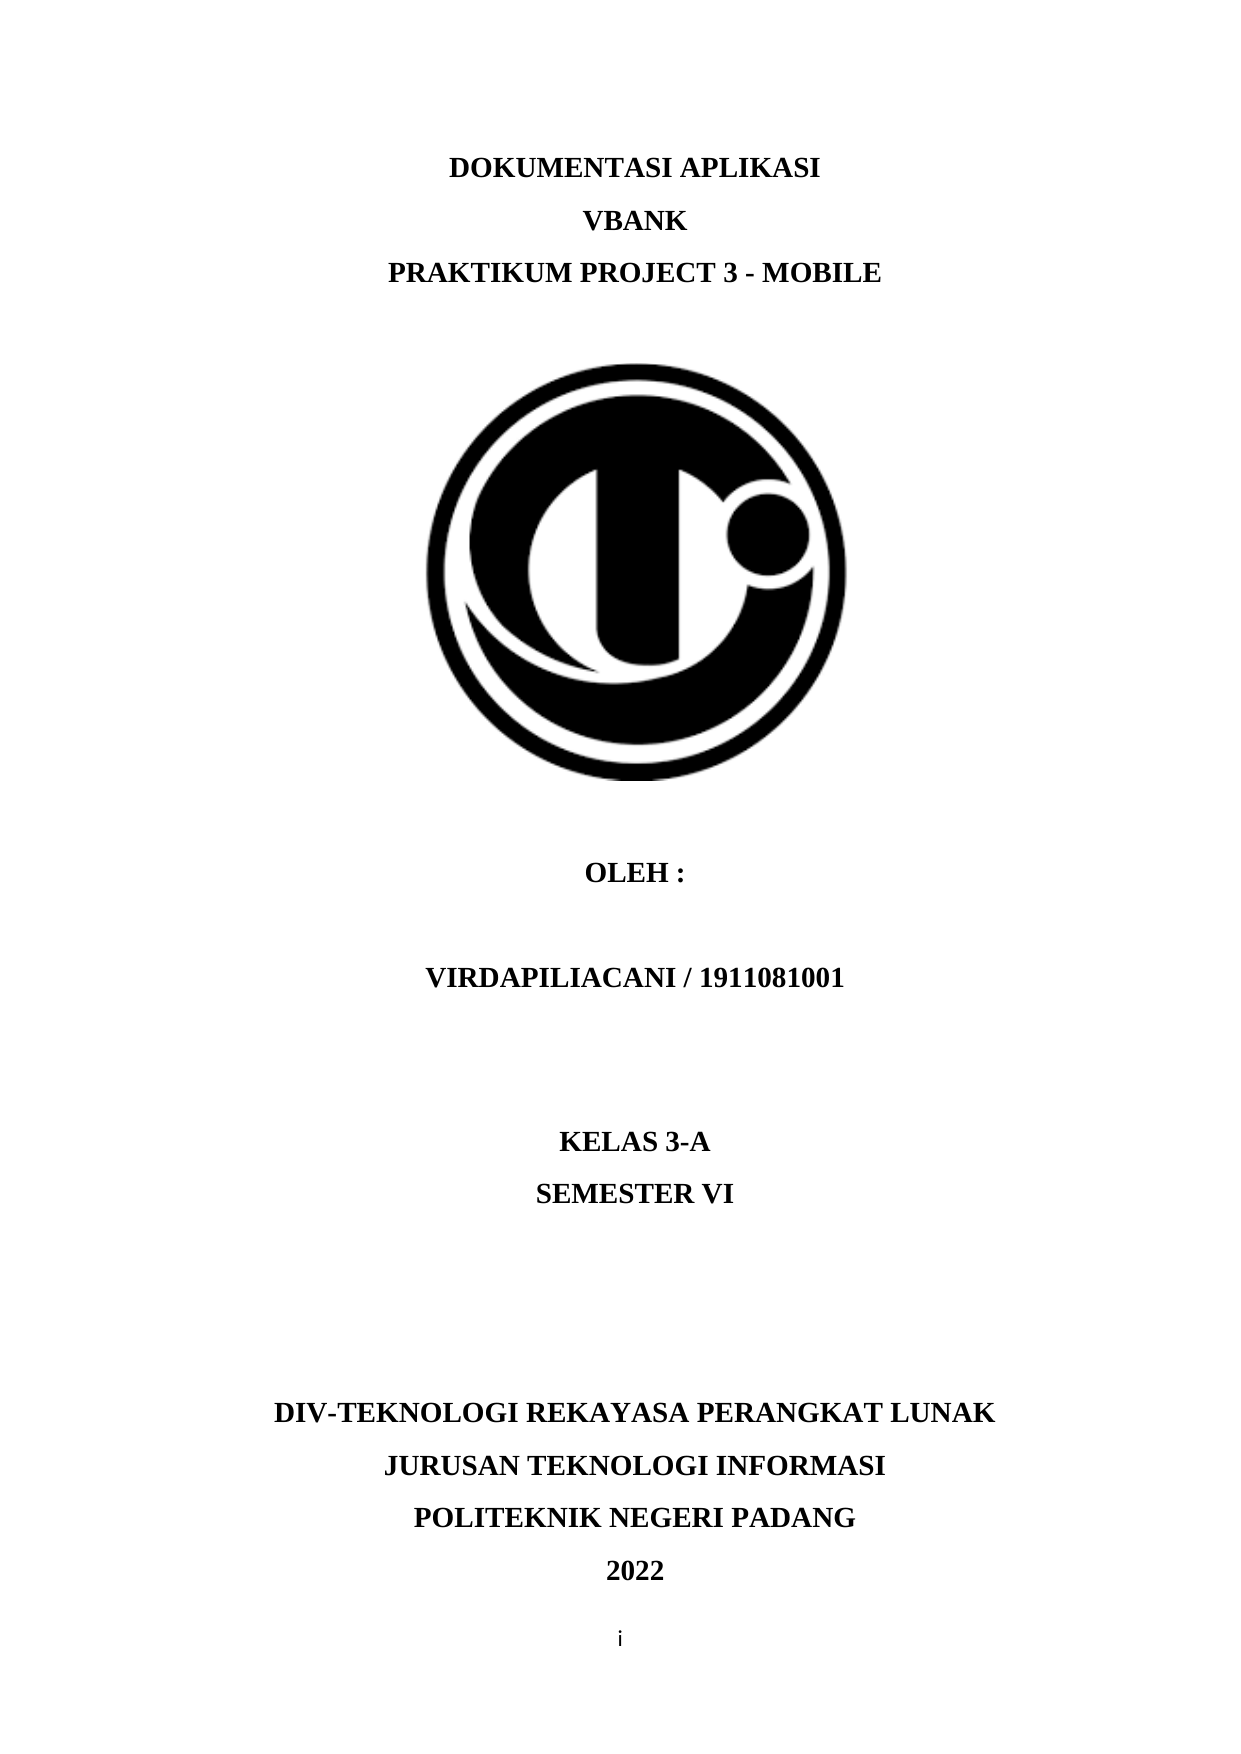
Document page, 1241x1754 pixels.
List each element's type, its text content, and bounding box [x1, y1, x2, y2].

picture [421, 363, 849, 781]
text SEMESTER VI [179, 1176, 1090, 1210]
text DIV-TEKNOLOGI REKAYASA PERANGKAT LUNAK [179, 1395, 1090, 1428]
text DOKUMENTASI APLIKASI [179, 150, 1090, 183]
text KELAS 3-A [179, 1124, 1090, 1157]
text JURUSAN TEKNOLOGI INFORMASI [179, 1448, 1090, 1481]
text VIRDAPILIACANI / 1911081001 [179, 960, 1090, 994]
text PRAKTIKUM PROJECT 3 - MOBILE [179, 256, 1090, 289]
text 2022 [179, 1553, 1090, 1587]
text OLEH : [179, 855, 1090, 888]
text VBANK [179, 203, 1090, 236]
text POLITEKNIK NEGERI PADANG [179, 1501, 1090, 1534]
